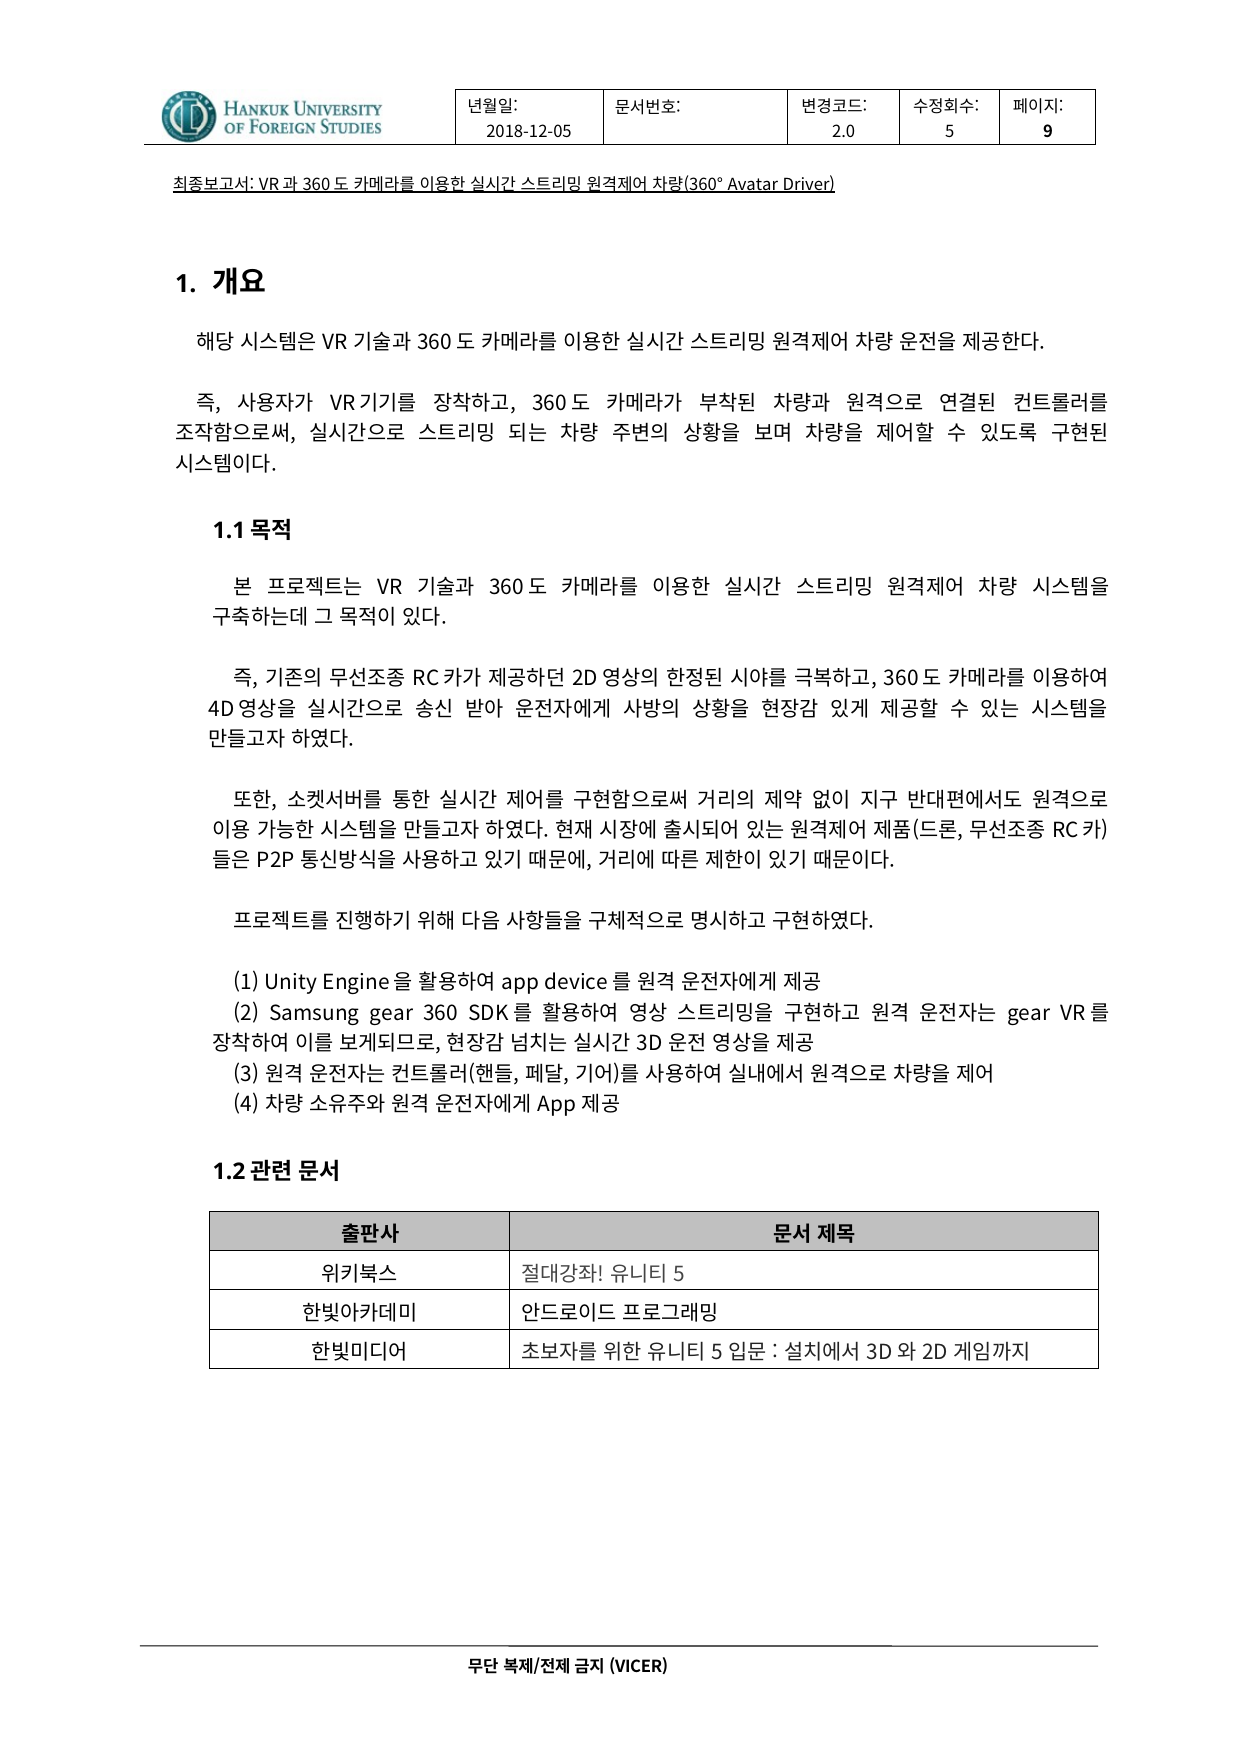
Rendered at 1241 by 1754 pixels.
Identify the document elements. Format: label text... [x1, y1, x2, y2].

text 즉, 기존의 무선조종 RC카가 제공하던 2D영상의 한정된 시야를 극복하고, 360도 카메라를 이용하여 4D영상을 실시간으로 송신 받아 운전자에게 사방의 상황을 현장감 있게 제공할 수 있는 시스템을 만들고자 하였다. [208, 662, 1109, 752]
table_cell 한빛미디어 [210, 1330, 509, 1368]
picture [161, 89, 383, 143]
text 해당 시스템은 VR 기술과 360도 카메라를 이용한 실시간 스트리밍 원격제어 차량 운전을 제공한다. [175, 325, 1109, 356]
text 본 프로젝트는 VR 기술과 360도 카메라를 이용한 실시간 스트리밍 원격제어 차량 시스템을 구축하는데 그 목적이 있다. [212, 570, 1109, 631]
table_cell 초보자를 위한 유니티 5 입문 : 설치에서 3D와 2D 게임까지 [510, 1330, 1098, 1368]
table_cell 안드로이드 프로그래밍 [510, 1290, 1098, 1329]
text (3) 원격 운전자는 컨트롤러(핸들, 페달, 기어)를 사용하여 실내에서 원격으로 차량을 제어 [212, 1057, 1109, 1087]
text 또한, 소켓서버를 통한 실시간 제어를 구현함으로써 거리의 제약 없이 지구 반대편에서도 원격으로 이용 가능한 시스템을 만들고자 하였다. 현재 시장에 출시되어 있는 원격제어 제품(드론, 무선조종 RC카)들은 P2P 통신방식을 사용하고 있기 때문에, 거리에 따른 제한이 있기 때문이다. [212, 783, 1109, 874]
text (2) Samsung gear 360 SDK를 활용하여 영상 스트리밍을 구현하고 원격 운전자는 gear VR를 장착하여 이를 보게되므로, 현장감 넘치는 실시간 3D 운전 영상을 제공 [212, 996, 1109, 1057]
list 개요 [175, 258, 1109, 300]
list 관련 문서 [212, 1153, 1109, 1186]
table_header 출판사 [210, 1212, 509, 1250]
text 즉, 사용자가 VR기기를 장착하고, 360도 카메라가 부착된 차량과 원격으로 연결된 컨트롤러를 조작함으로써, 실시간으로 스트리밍 되는 차량 주변의 상황을 보며 차량을 제어할 수 있도록 구현된 시스템이다. [175, 386, 1109, 477]
text 프로젝트를 진행하기 위해 다음 사항들을 구체적으로 명시하고 구현하였다. [212, 904, 1109, 935]
table_cell 절대강좌! 유니티 5 [510, 1251, 1098, 1289]
table_header 문서 제목 [510, 1212, 1098, 1250]
text (4) 차량 소유주와 원격 운전자에게 App 제공 [212, 1087, 1109, 1118]
text (1) Unity Engine을 활용하여 app device를 원격 운전자에게 제공 [212, 966, 1109, 996]
table_cell 위키북스 [210, 1251, 509, 1289]
table_cell 한빛아카데미 [210, 1290, 509, 1329]
list 목적 [212, 512, 1109, 545]
